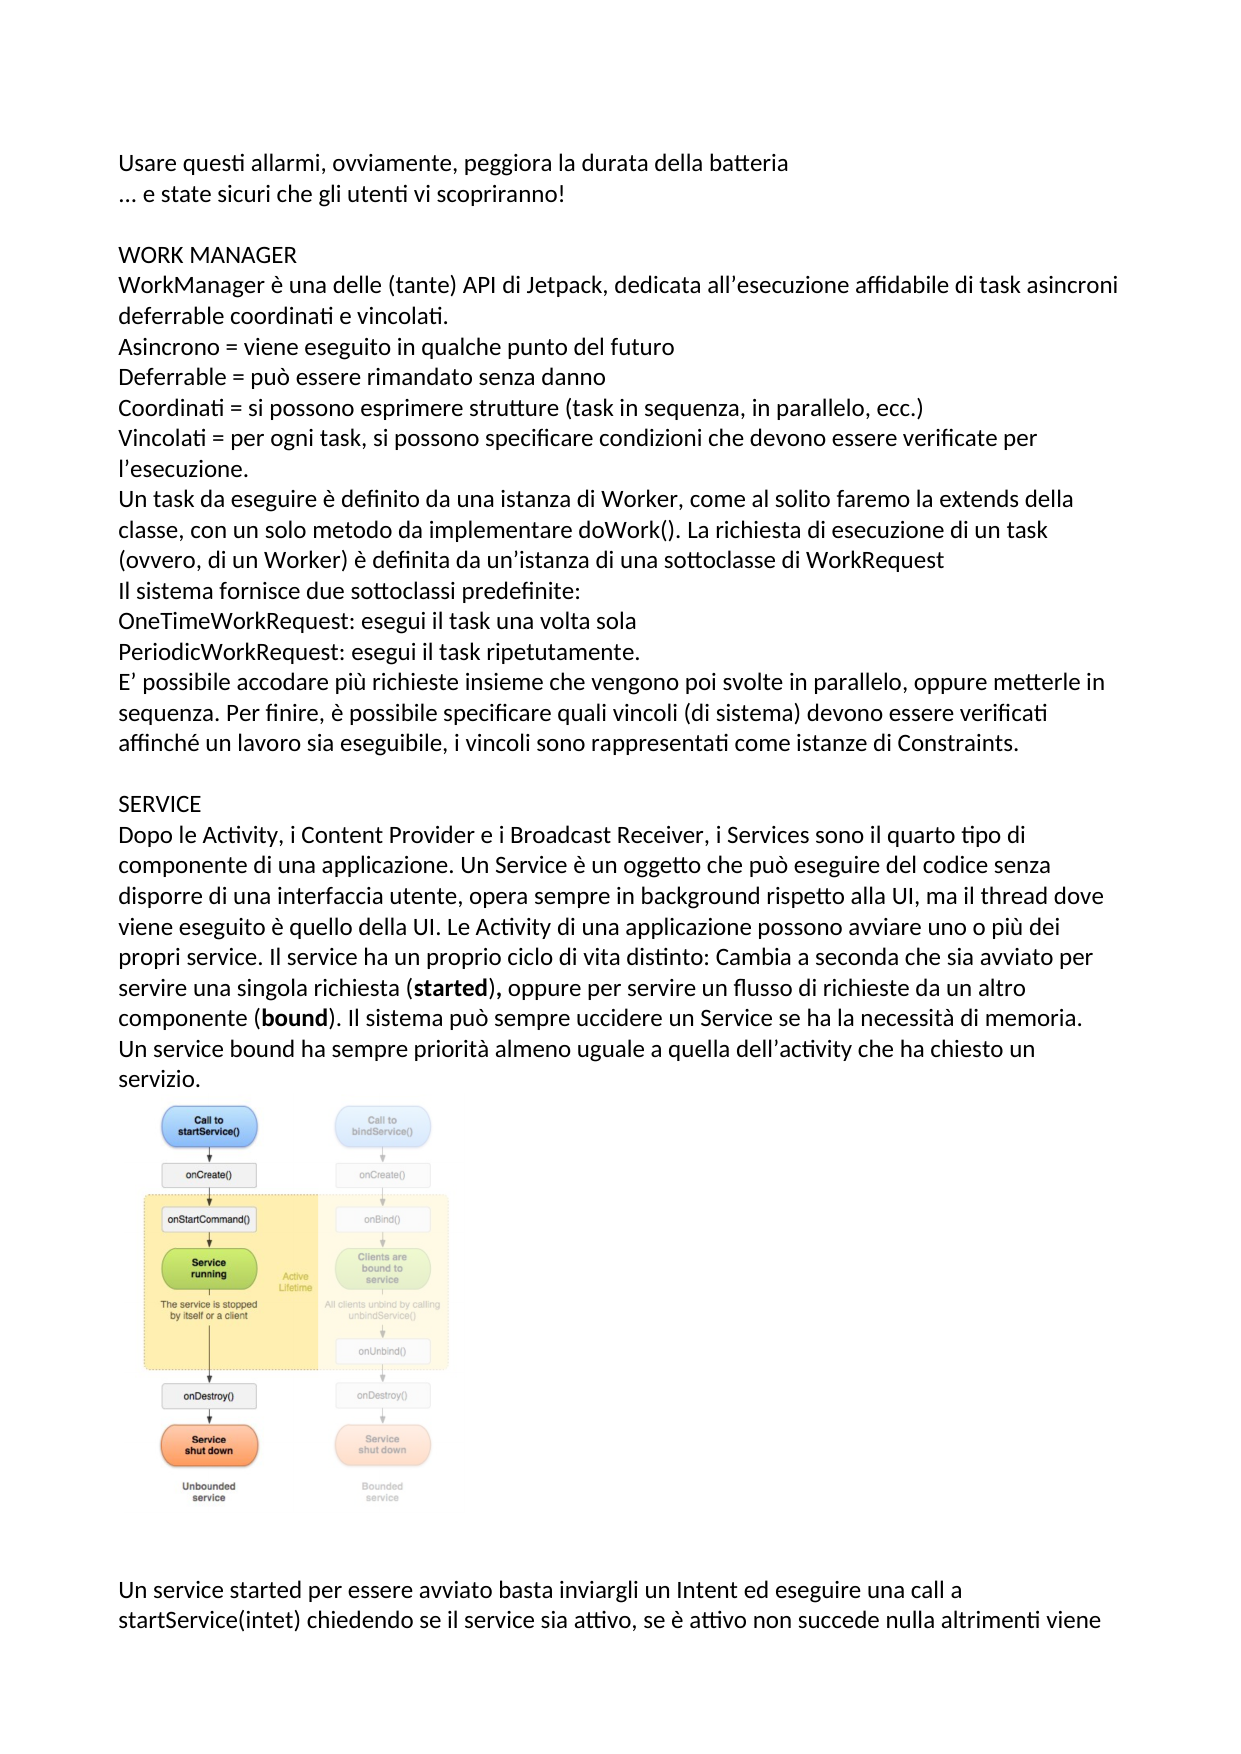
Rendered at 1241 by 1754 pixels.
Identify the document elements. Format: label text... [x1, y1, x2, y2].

text WorkManager è una delle (tante) API di Jetpack, dedicata all’esecuzione affidabile di task asincroni deferrable coordinati e vincolati. [118, 270, 1122, 331]
text PeriodicWorkRequest: esegui il task ripetutamente. [118, 636, 1122, 666]
text Un service bound ha sempre priorità almeno uguale a quella dell’activity che ha chiesto un servizio. [118, 1033, 1122, 1094]
text OneTimeWorkRequest: esegui il task una volta sola [118, 605, 1122, 636]
text Coordinati = si possono esprimere strutture (task in sequenza, in parallelo, ecc.) [118, 392, 1122, 422]
text Deferrable = può essere rimandato senza danno [118, 361, 1122, 392]
text E’ possibile accodare più richieste insieme che vengono poi svolte in parallelo, oppure metterle in sequenza. Per finire, è possibile specificare quali vincoli (di sistema) devono essere verificati affinché un lavoro sia eseguibile, i vincoli sono rappresentati come istanze di Constraints. [118, 666, 1122, 758]
text Vincolati = per ogni task, si possono specificare condizioni che devono essere verificate per l’esecuzione. [118, 422, 1122, 483]
text Dopo le Activity, i Content Provider e i Broadcast Receiver, i Services sono il quarto tipo di componente di una applicazione. Un Service è un oggetto che può eseguire del codice senza disporre di una interfaccia utente, opera sempre in background rispetto alla UI, ma il thread dove viene eseguito è quello della UI. Le Activity di una applicazione possono avviare uno o più dei propri service. Il service ha un proprio ciclo di vita distinto: Cambia a seconda che sia avviato per servire una singola richiesta (started), oppure per servire un flusso di richieste da un altro componente (bound). Il sistema può sempre uccidere un Service se ha la necessità di memoria. [118, 819, 1122, 1033]
text WORK MANAGER [118, 239, 1122, 270]
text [118, 1574, 1122, 1635]
text Il sistema fornisce due sottoclassi predefinite: [118, 575, 1122, 605]
text Un task da eseguire è definito da una istanza di Worker, come al solito faremo la extends della classe, con un solo metodo da implementare doWork(). La richiesta di esecuzione di un task (ovvero, di un Worker) è definita da un’istanza di una sottoclasse di WorkRequest [118, 483, 1122, 575]
picture [123, 1093, 465, 1513]
text SERVICE [118, 788, 1122, 819]
text Usare questi allarmi, ovviamente, peggiora la durata della batteria [118, 148, 1122, 178]
text ... e state sicuri che gli utenti vi scopriranno! [118, 178, 1122, 209]
text Asincrono = viene eseguito in qualche punto del futuro [118, 331, 1122, 361]
